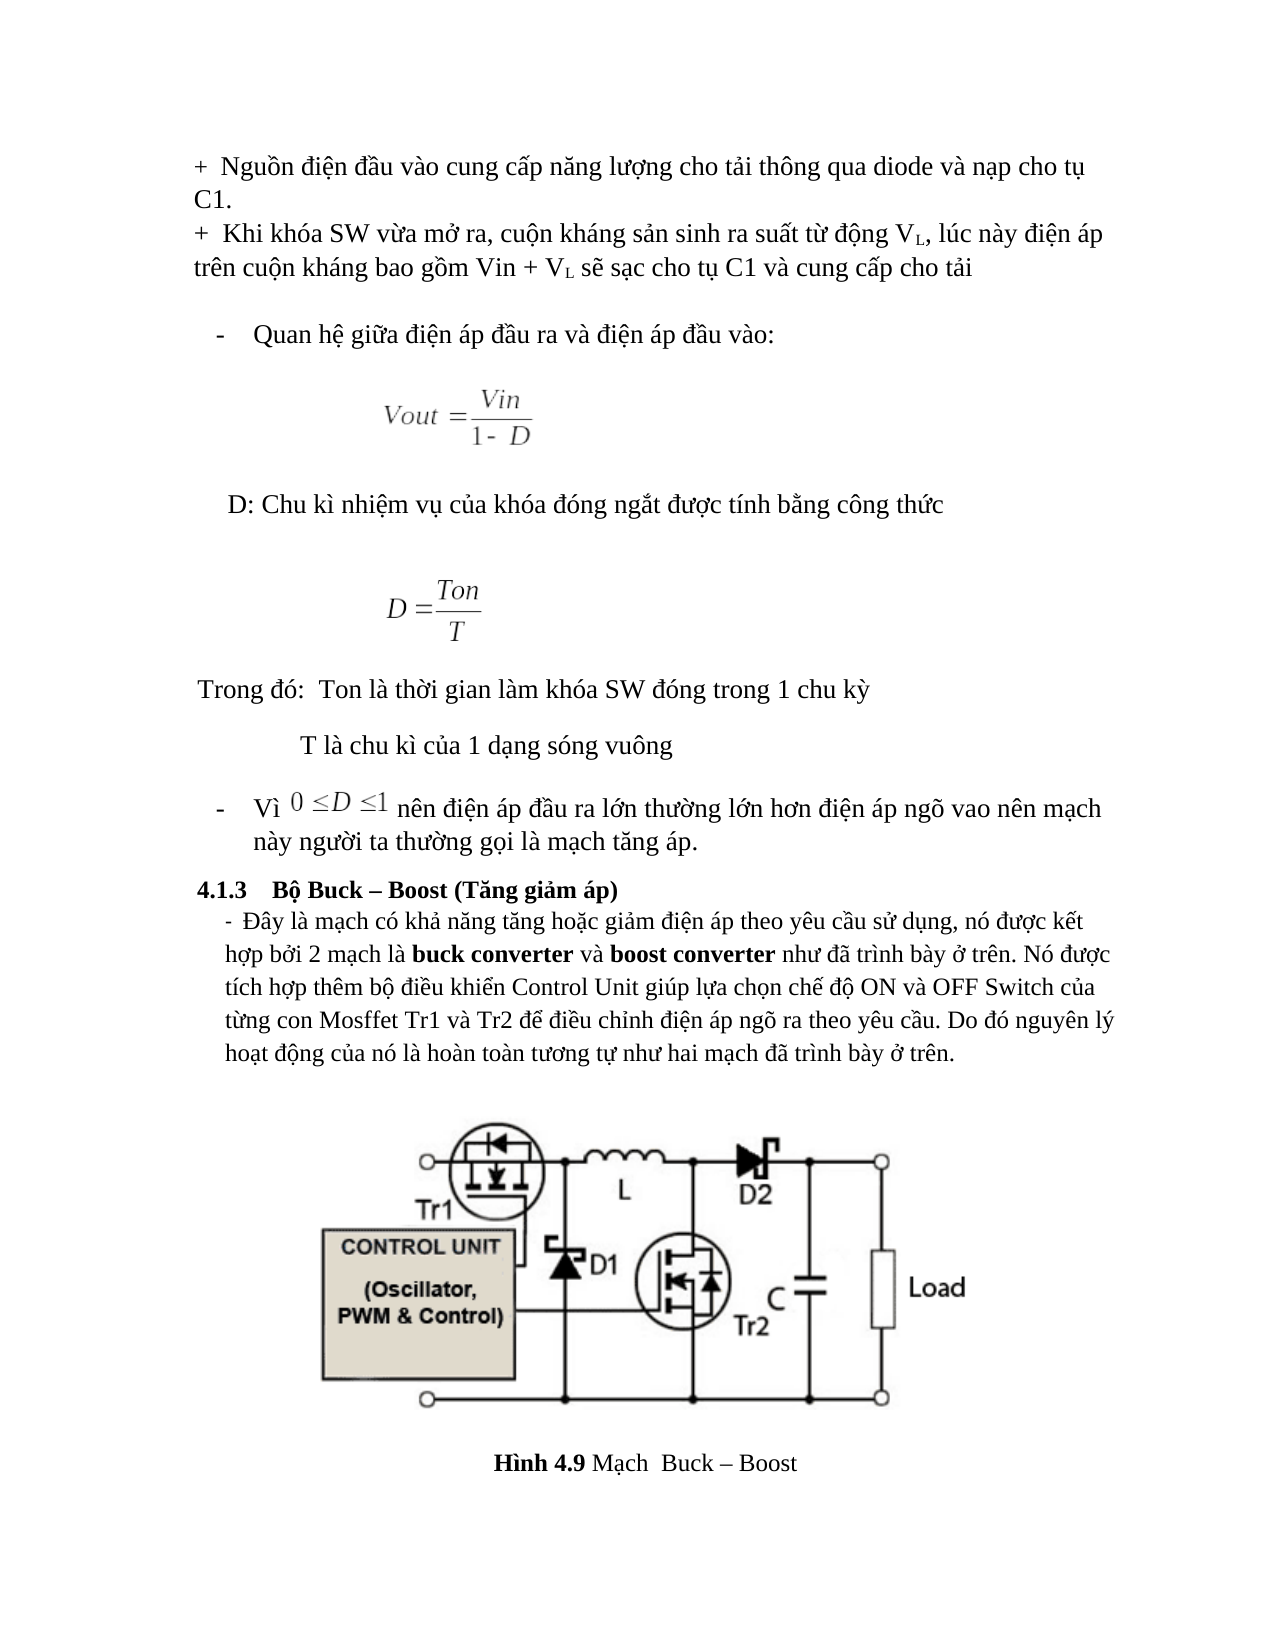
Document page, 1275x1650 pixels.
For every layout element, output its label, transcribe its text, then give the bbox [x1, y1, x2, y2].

text Hình 4.9 Mạch Buck – Boost [150, 1448, 1125, 1477]
picture [299, 1092, 976, 1424]
text Trong đó: Ton là thời gian làm khóa SW đóng trong 1 chu kỳ [150, 673, 1125, 704]
list Quan hệ giữa điện áp đầu ra và điện áp đầu vào: [216, 318, 1125, 349]
list + Khi khóa SW vừa mở ra, cuộn kháng sản sinh ra suất từ động VL, lúc này điện áp trên cuộn kháng bao gồm Vin + VL sẽ sạc cho tụ C1 và cung cấp cho tải [194, 217, 1125, 282]
text T là chu kì của 1 dạng sóng vuông [150, 729, 1125, 761]
subtitle Bộ Buck – Boost (Tăng giảm áp) [197, 876, 1125, 904]
text - Đây là mạch có khả năng tăng hoặc giảm điện áp theo yêu cầu sử dụng, nó được kết hợp bởi 2 mạch là buck converter và boost converter như đã trình bày ở trên. Nó được tích hợp thêm bộ điều khiển Control Unit giúp lựa chọn chế độ ON và OFF Switch của từng con Mosffet Tr1 và Tr2 để điều chỉnh điện áp ngõ ra theo yêu cầu. Do đó nguyên lý hoạt động của nó là hoàn toàn tương tự như hai mạch đã trình bày ở trên. [225, 906, 1125, 1067]
list + Nguồn điện đầu vào cung cấp năng lượng cho tải thông qua diode và nạp cho tụ C1. [194, 150, 1125, 215]
list Vì nên điện áp đầu ra lớn thường lớn hơn điện áp ngõ vao nên mạch này người ta thường gọi là mạch tăng áp. [216, 786, 1125, 857]
list D: Chu kì nhiệm vụ của khóa đóng ngắt được tính bằng công thức [194, 489, 1125, 520]
